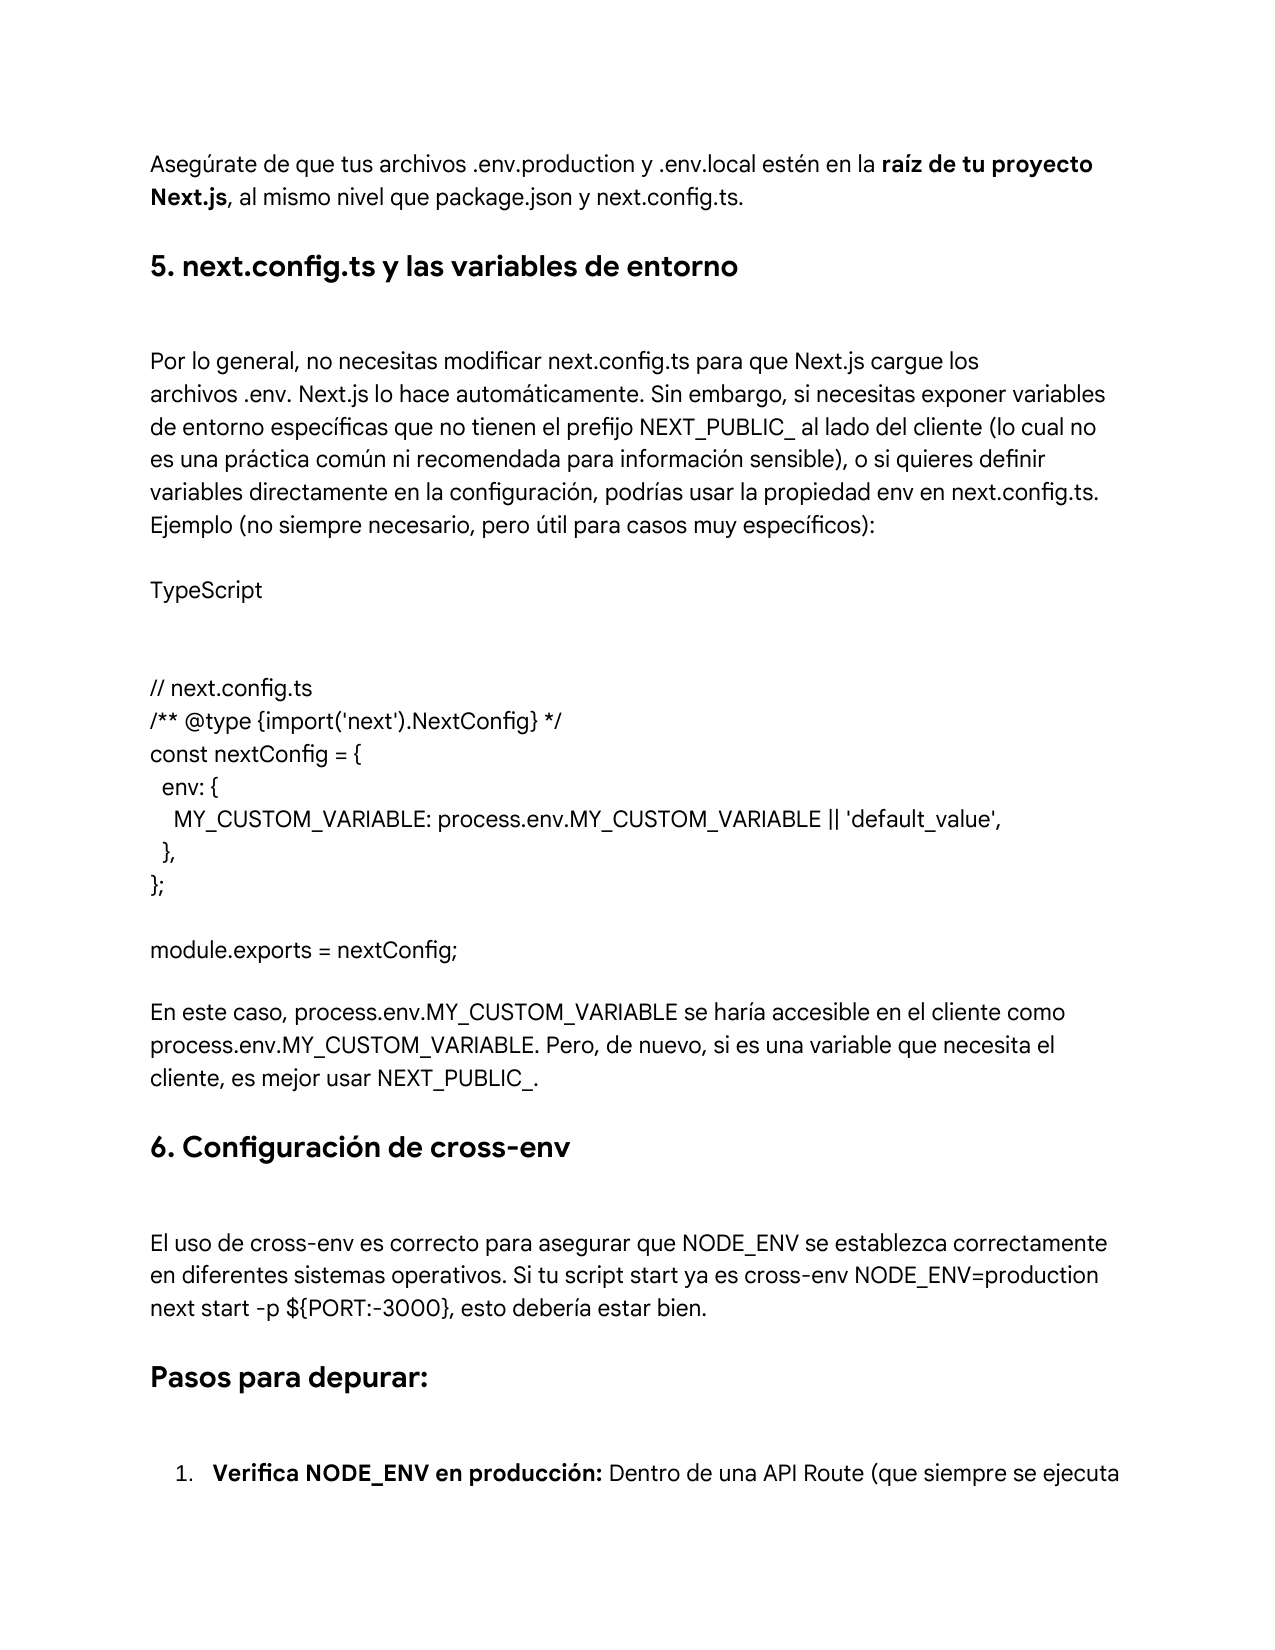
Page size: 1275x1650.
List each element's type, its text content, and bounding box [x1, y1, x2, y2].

text // next.config.ts /** @type {import('next').NextConfig} */ const nextConfig = { env: { MY_CUSTOM_VARIABLE: process.env.MY_CUSTOM_VARIABLE || 'default_value', }, }; module.exports = nextConfig; [150, 674, 1125, 995]
text Por lo general, no necesitas modificar next.config.ts para que Next.js cargue los archivos .env. Next.js lo hace automáticamente. Sin embargo, si necesitas exponer variables de entorno específicas que no tienen el prefijo NEXT_PUBLIC_ al lado del cliente (lo cual no es una práctica común ni recomendada para información sensible), o si quieres definir variables directamente en la configuración, podrías usar la propiedad env en next.config.ts. [150, 347, 1125, 507]
text Ejemplo (no siempre necesario, pero útil para casos muy específicos): [150, 511, 1125, 540]
text TypeScript [150, 576, 1125, 605]
text Asegúrate de que tus archivos .env.production y .env.local estén en la raíz de tu proyecto Next.js, al mismo nivel que package.json y next.config.ts. [150, 150, 1125, 211]
subtitle 6. Configuración de cross-env [150, 1129, 1125, 1166]
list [175, 1459, 1125, 1488]
text En este caso, process.env.MY_CUSTOM_VARIABLE se haría accesible en el cliente como process.env.MY_CUSTOM_VARIABLE. Pero, de nuevo, si es una variable que necesita el cliente, es mejor usar NEXT_PUBLIC_. [150, 999, 1125, 1093]
subtitle Pasos para depurar: [150, 1360, 1125, 1396]
text El uso de cross-env es correcto para asegurar que NODE_ENV se establezca correctamente en diferentes sistemas operativos. Si tu script start ya es cross-env NODE_ENV=production next start -p ${PORT:-3000}, esto debería estar bien. [150, 1229, 1125, 1323]
subtitle 5. next.config.ts y las variables de entorno [150, 248, 1125, 285]
